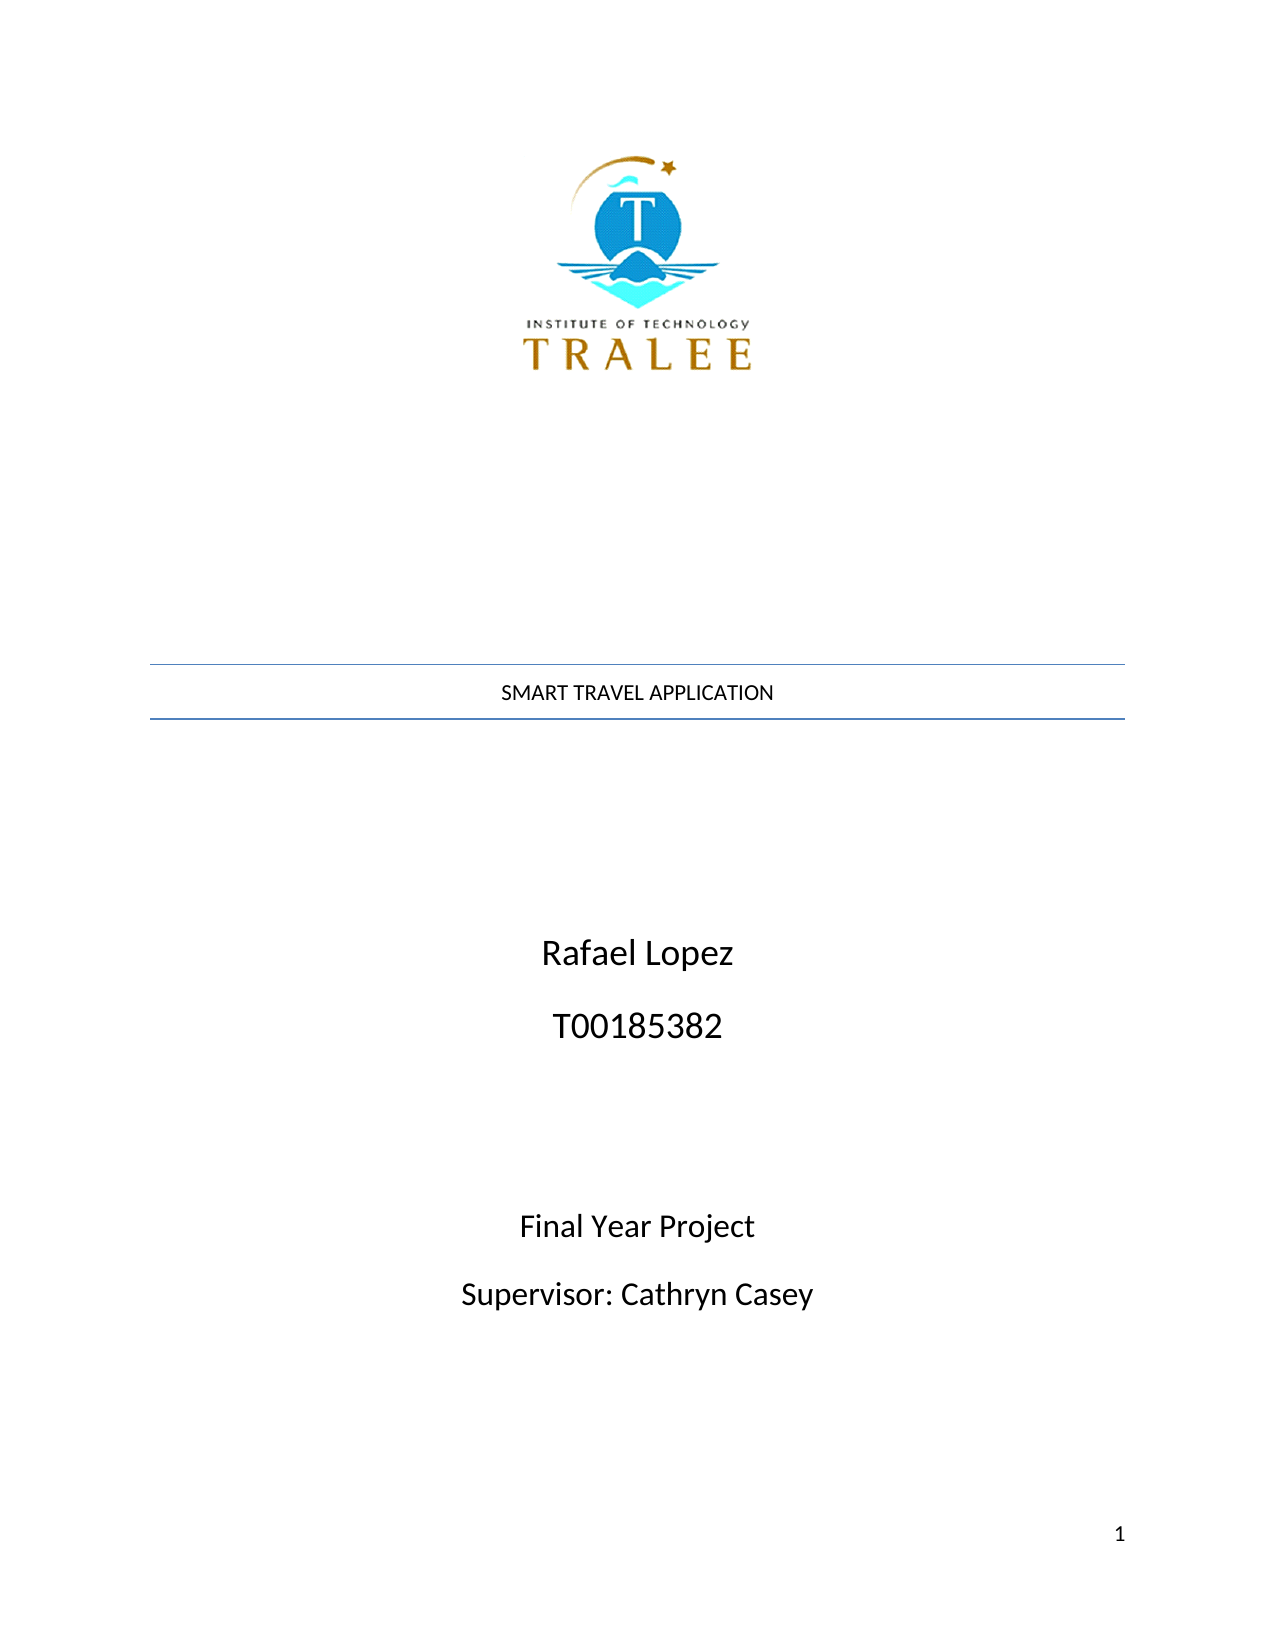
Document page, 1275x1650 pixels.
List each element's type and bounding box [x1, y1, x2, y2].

picture [513, 150, 762, 374]
